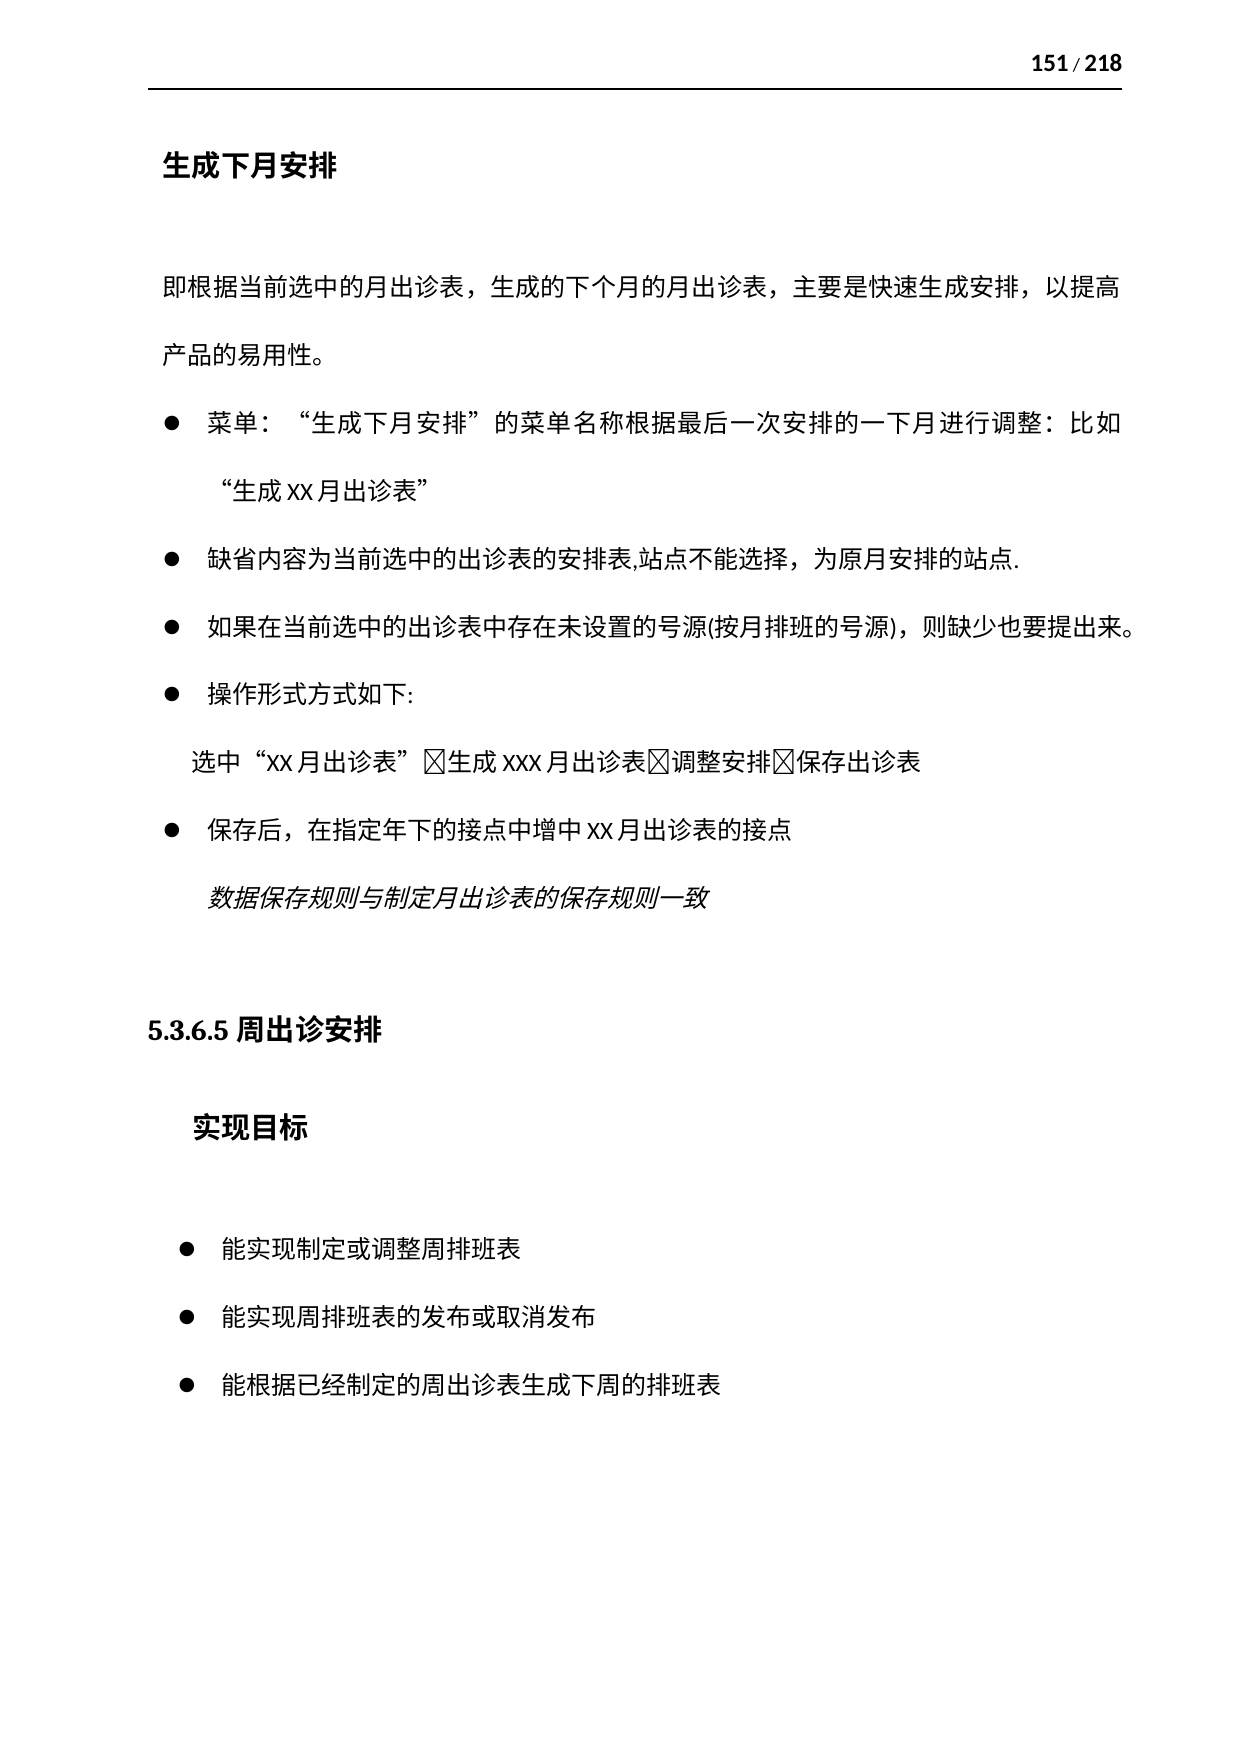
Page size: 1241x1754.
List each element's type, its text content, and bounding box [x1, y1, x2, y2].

list 能实现周排班表的发布或取消发布 [177, 1282, 1122, 1350]
list 如果在当前选中的出诊表中存在未设置的号源(按月排班的号源)，则缺少也要提出来。 [162, 591, 1122, 659]
list 选中“XX月出诊表”生成XXX月出诊表调整安排保存出诊表 [162, 727, 1122, 795]
subtitle 周出诊安排 [148, 994, 1122, 1062]
list 即根据当前选中的月出诊表，生成的下个月的月出诊表，主要是快速生成安排，以提高产品的易用性。 [162, 252, 1122, 387]
list 能实现制定或调整周排班表 [177, 1214, 1122, 1282]
list 能根据已经制定的周出诊表生成下周的排班表 [177, 1350, 1122, 1418]
list 操作形式方式如下: [162, 659, 1122, 727]
list 菜单：“生成下月安排”的菜单名称根据最后一次安排的一下月进行调整：比如“生成XX月出诊表” [162, 387, 1122, 523]
subtitle 生成下月安排 [162, 130, 1122, 198]
list 保存后，在指定年下的接点中增中XX月出诊表的接点 [162, 795, 1122, 863]
list 数据保存规则与制定月出诊表的保存规则一致 [207, 863, 1122, 931]
subtitle 实现目标 [192, 1092, 1122, 1160]
list 缺省内容为当前选中的出诊表的安排表,站点不能选择，为原月安排的站点. [162, 523, 1122, 591]
